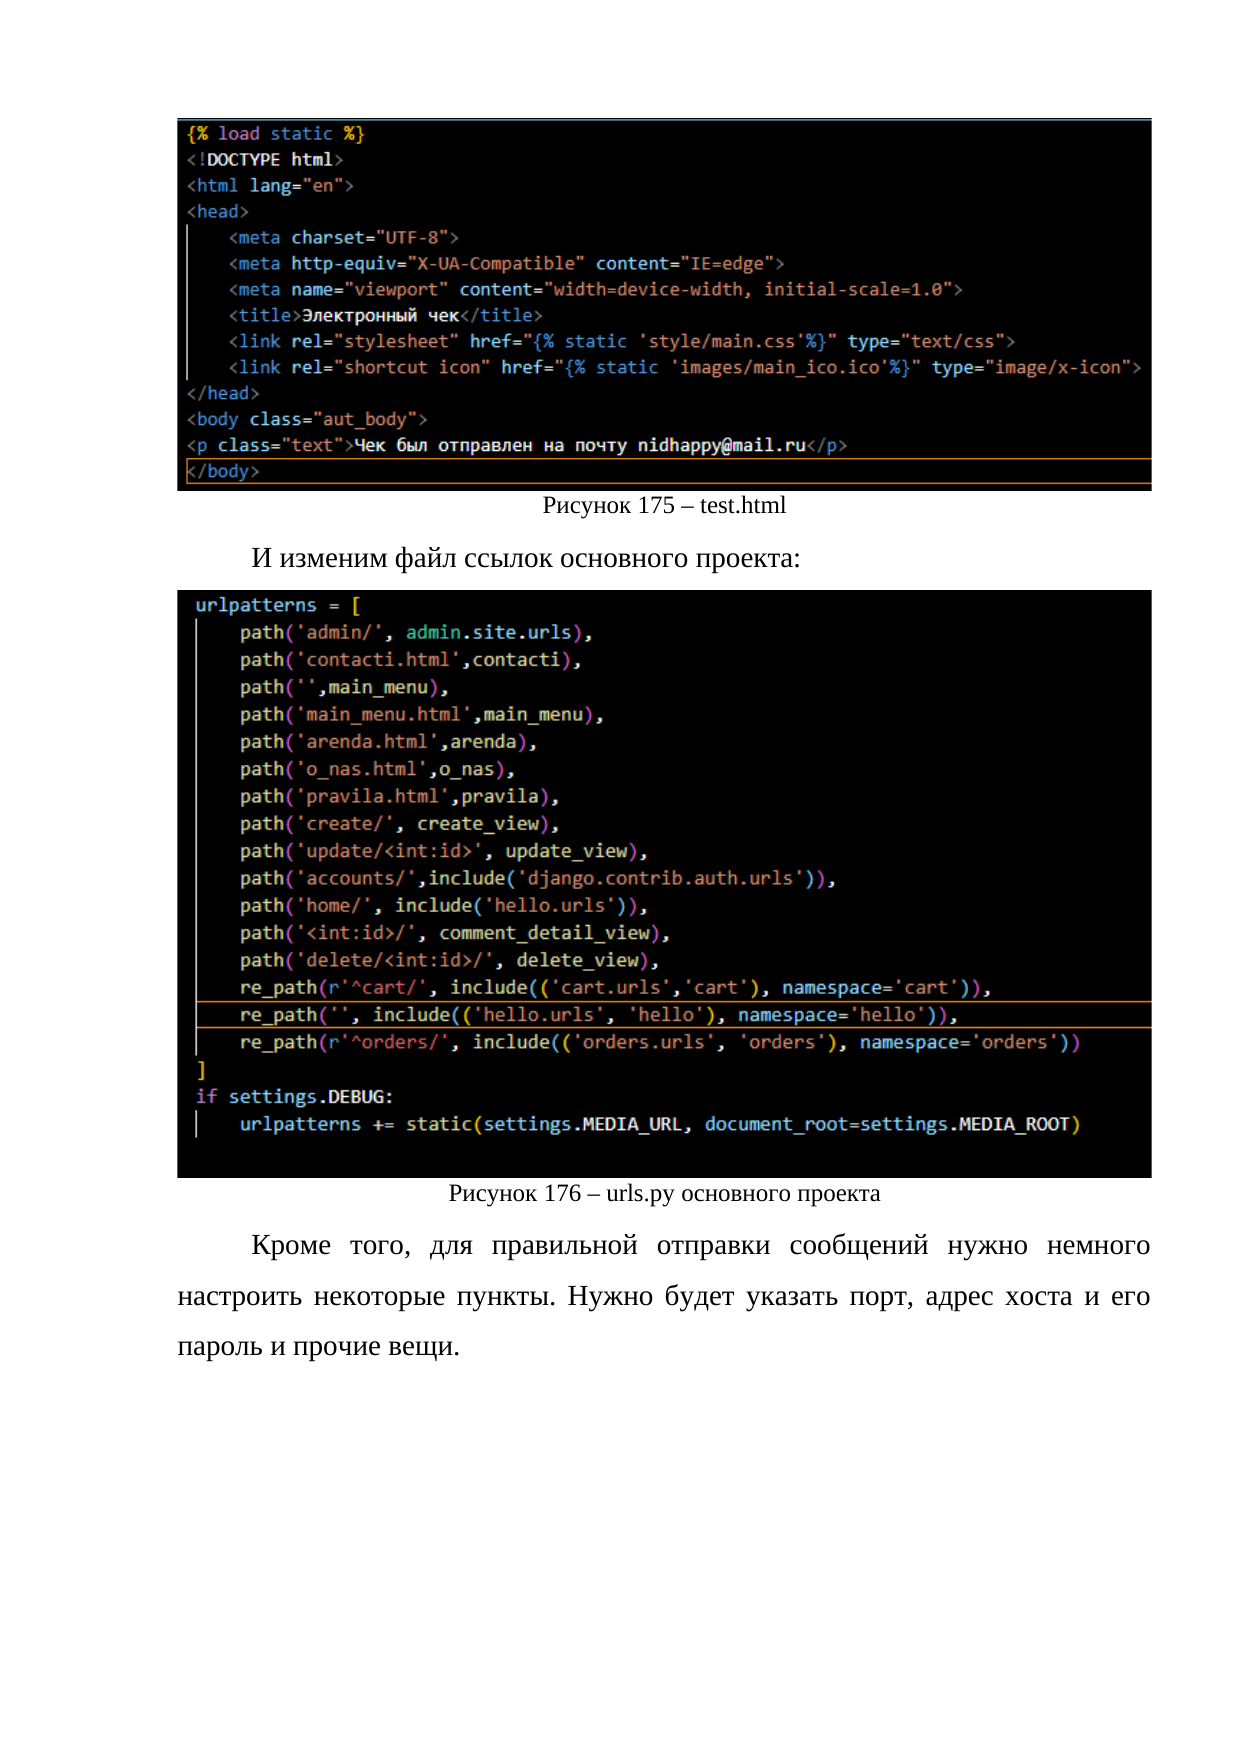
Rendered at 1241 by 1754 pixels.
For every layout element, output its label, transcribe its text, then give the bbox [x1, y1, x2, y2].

text Кроме того, для правильной отправки сообщений нужно немного настроить некоторые пункты. Нужно будет указать порт, адрес хоста и его пароль и прочие вещи. [177, 1227, 1152, 1362]
text Рисунок 175 – test.html [177, 491, 1152, 519]
text Рисунок 176 – urls.py основного проекта [177, 1178, 1152, 1207]
picture [177, 590, 1152, 1178]
text И изменим файл ссылок основного проекта: [177, 540, 1152, 573]
picture [177, 118, 1152, 491]
